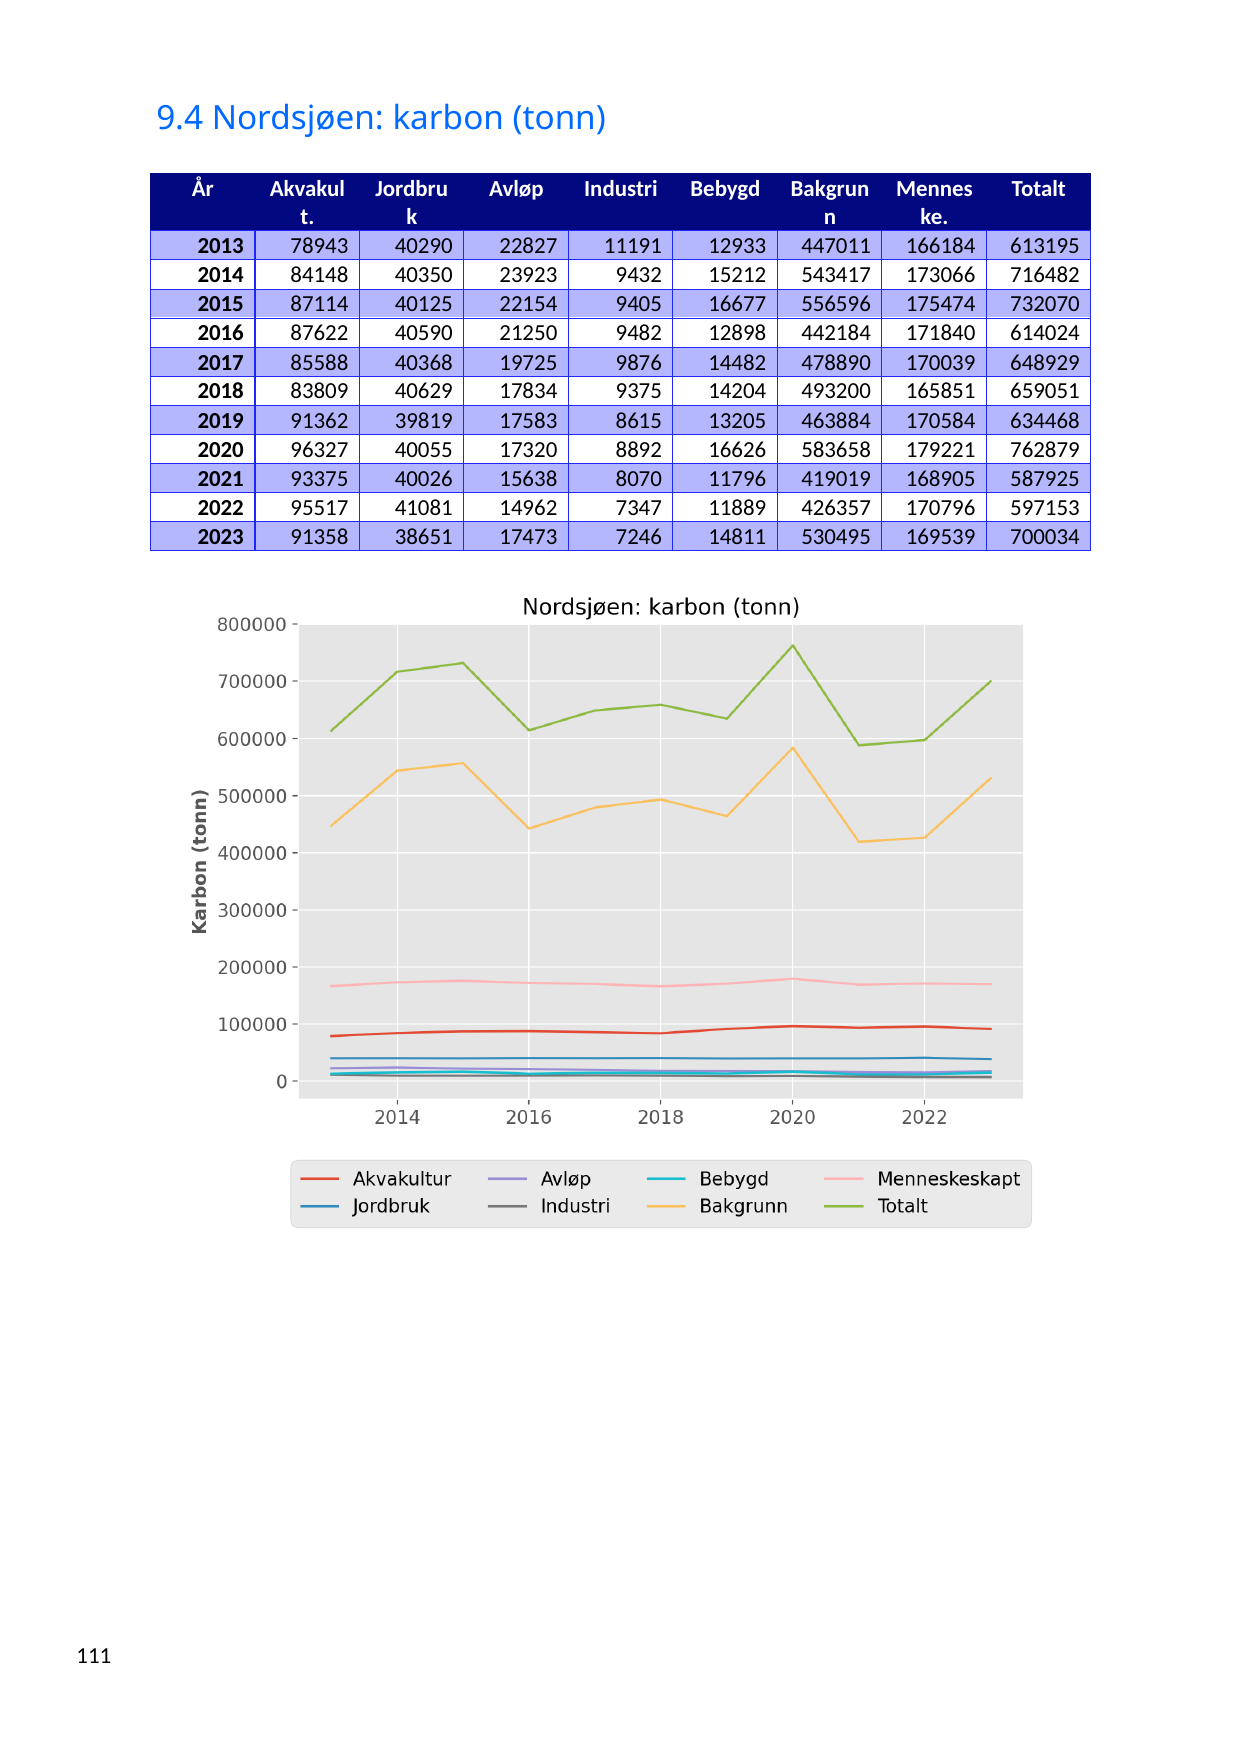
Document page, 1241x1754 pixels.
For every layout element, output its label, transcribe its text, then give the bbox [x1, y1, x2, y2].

subtitle Nordsjøen: karbon (tonn) [156, 94, 1090, 139]
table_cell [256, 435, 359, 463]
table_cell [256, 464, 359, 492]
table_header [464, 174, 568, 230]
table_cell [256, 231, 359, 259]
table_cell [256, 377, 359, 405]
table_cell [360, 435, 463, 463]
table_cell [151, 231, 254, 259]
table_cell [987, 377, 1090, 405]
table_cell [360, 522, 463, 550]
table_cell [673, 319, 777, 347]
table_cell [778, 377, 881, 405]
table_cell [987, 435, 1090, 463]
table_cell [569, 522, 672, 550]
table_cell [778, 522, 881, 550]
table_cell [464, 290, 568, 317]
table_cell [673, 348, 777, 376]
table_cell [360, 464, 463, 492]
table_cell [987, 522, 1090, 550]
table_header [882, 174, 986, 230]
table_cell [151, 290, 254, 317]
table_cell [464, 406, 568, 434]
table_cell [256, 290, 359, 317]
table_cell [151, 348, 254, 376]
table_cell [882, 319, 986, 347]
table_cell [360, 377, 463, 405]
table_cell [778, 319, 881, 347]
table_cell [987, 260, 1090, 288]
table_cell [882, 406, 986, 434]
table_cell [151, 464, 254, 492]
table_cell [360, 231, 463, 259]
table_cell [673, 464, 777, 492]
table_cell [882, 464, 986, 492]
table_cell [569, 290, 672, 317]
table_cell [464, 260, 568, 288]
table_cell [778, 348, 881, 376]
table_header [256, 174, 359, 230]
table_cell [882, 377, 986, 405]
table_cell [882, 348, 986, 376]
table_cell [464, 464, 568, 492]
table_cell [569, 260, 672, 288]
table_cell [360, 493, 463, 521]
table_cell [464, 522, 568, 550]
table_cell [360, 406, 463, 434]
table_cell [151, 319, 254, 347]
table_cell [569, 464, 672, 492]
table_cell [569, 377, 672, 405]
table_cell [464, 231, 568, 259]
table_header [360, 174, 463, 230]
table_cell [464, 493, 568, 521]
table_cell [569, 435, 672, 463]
picture [177, 581, 1063, 1246]
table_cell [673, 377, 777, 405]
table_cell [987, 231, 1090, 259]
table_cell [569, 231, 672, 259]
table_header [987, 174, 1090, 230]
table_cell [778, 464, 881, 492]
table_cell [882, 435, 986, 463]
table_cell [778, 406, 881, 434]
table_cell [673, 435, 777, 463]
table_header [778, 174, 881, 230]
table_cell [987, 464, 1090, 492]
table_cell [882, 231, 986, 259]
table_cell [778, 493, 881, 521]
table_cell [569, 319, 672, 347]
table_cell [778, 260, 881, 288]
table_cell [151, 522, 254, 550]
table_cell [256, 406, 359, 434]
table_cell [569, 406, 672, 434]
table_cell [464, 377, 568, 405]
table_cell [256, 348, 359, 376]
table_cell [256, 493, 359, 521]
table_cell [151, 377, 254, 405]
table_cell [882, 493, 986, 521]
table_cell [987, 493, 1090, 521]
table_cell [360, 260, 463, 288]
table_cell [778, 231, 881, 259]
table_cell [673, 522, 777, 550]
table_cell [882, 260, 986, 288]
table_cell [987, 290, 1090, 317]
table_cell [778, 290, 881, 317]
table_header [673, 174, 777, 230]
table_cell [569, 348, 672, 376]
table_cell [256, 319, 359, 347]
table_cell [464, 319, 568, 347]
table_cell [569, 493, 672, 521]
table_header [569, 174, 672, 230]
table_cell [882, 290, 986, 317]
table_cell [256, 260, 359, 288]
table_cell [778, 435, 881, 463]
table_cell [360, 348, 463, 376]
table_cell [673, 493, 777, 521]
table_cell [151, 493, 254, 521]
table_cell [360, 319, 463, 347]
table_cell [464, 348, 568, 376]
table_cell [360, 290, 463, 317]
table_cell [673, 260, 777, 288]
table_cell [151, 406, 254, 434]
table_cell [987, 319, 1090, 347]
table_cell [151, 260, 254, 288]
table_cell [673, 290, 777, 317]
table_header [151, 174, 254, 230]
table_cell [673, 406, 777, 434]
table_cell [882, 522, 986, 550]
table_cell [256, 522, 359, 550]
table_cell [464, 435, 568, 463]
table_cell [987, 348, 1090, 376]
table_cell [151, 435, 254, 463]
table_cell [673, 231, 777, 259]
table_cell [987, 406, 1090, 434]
